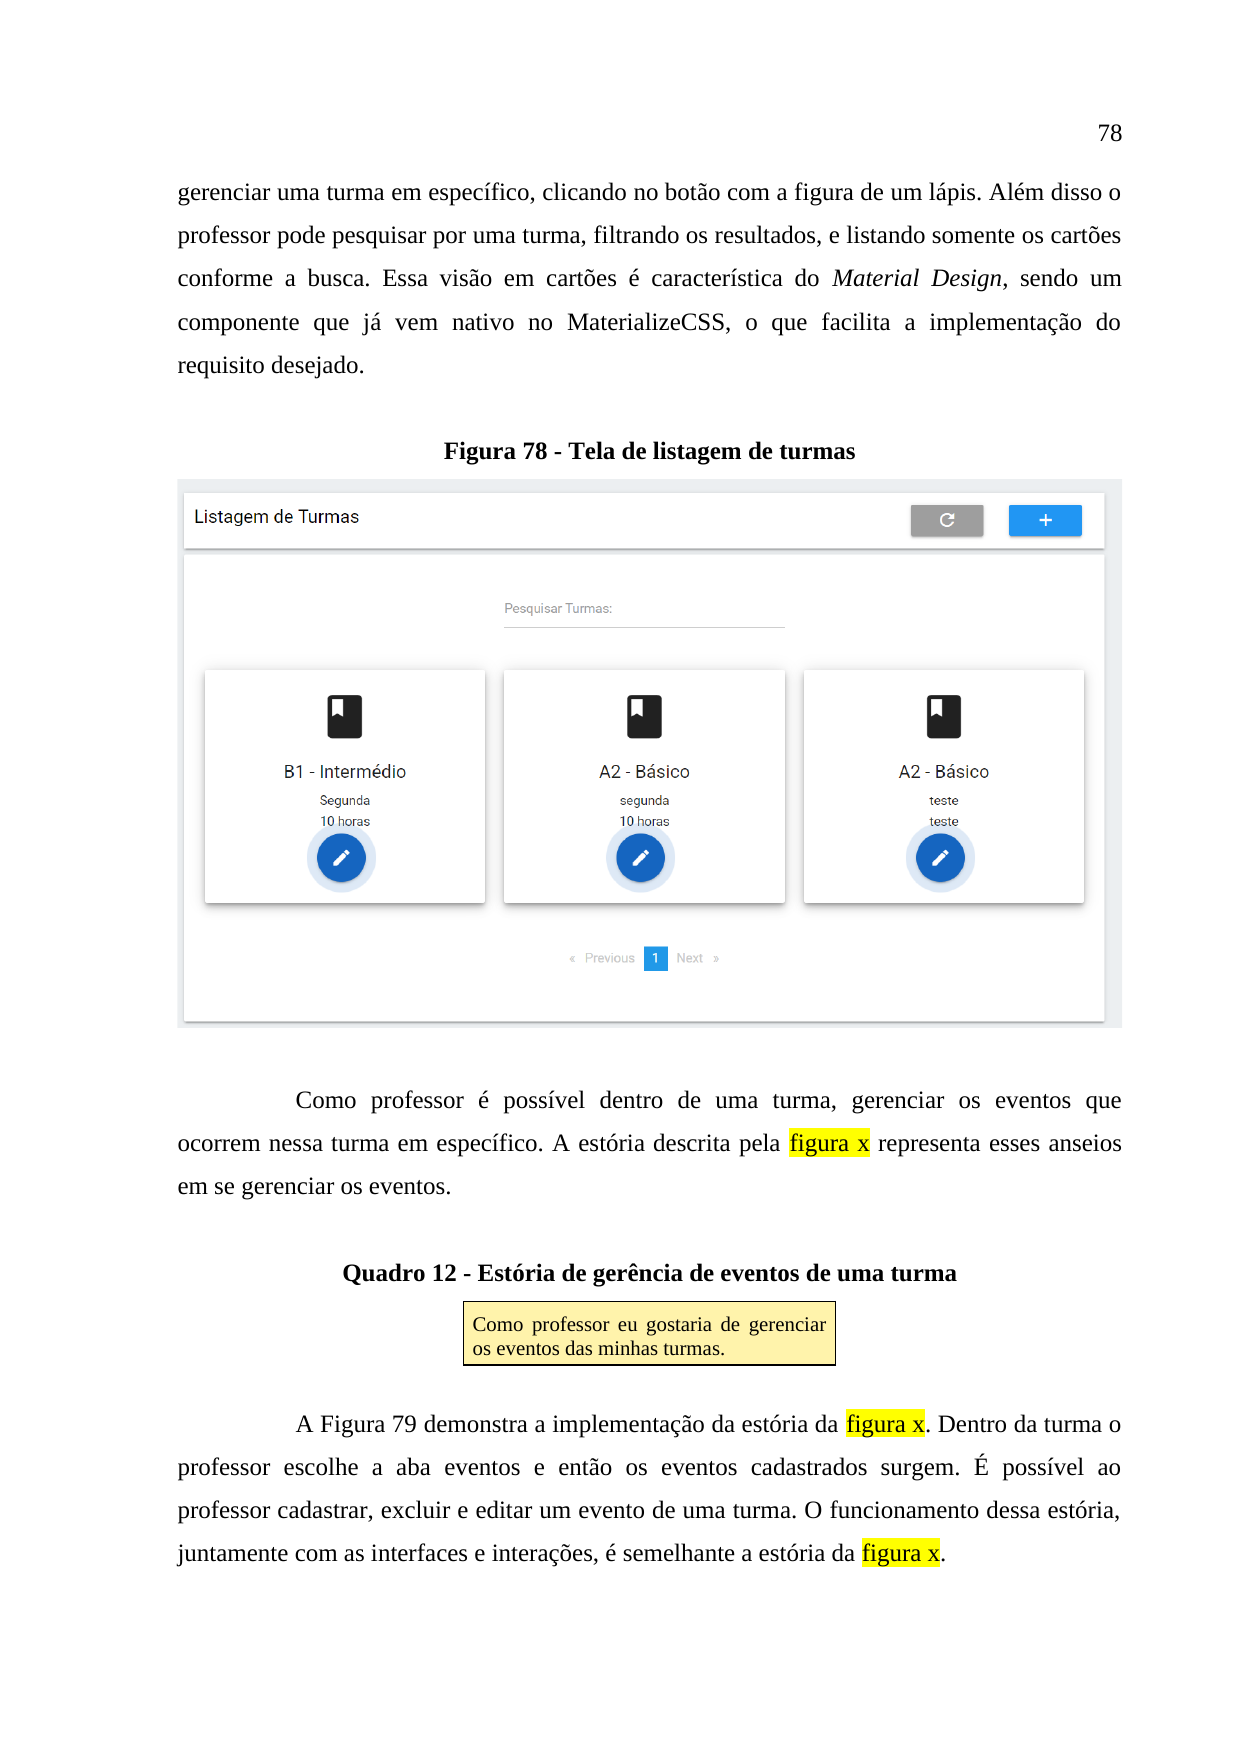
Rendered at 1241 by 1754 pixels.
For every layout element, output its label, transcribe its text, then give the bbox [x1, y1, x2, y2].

text Figura - Tela de listagem de turmas [177, 436, 1122, 465]
text A demonstra a implementação da estória da figura x. Dentro da turma o professor escolhe a aba eventos e então os eventos cadastrados surgem. É possível ao professor cadastrar, excluir e editar um evento de uma turma. O funcionamento dessa estória, juntamente com as interfaces e interações, é semelhante a estória da figura x. [177, 1409, 1122, 1567]
text Como professor eu gostaria de gerenciar os eventos das minhas turmas. [464, 1302, 835, 1364]
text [177, 177, 1122, 378]
text Como professor é possível dentro de uma turma, gerenciar os eventos que ocorrem nessa turma em específico. A estória descrita pela figura x representa esses anseios em se gerenciar os eventos. [177, 1085, 1122, 1200]
text Quadro 12 - Estória de gerência de eventos de uma turma [177, 1258, 1122, 1286]
picture [177, 479, 1123, 1028]
